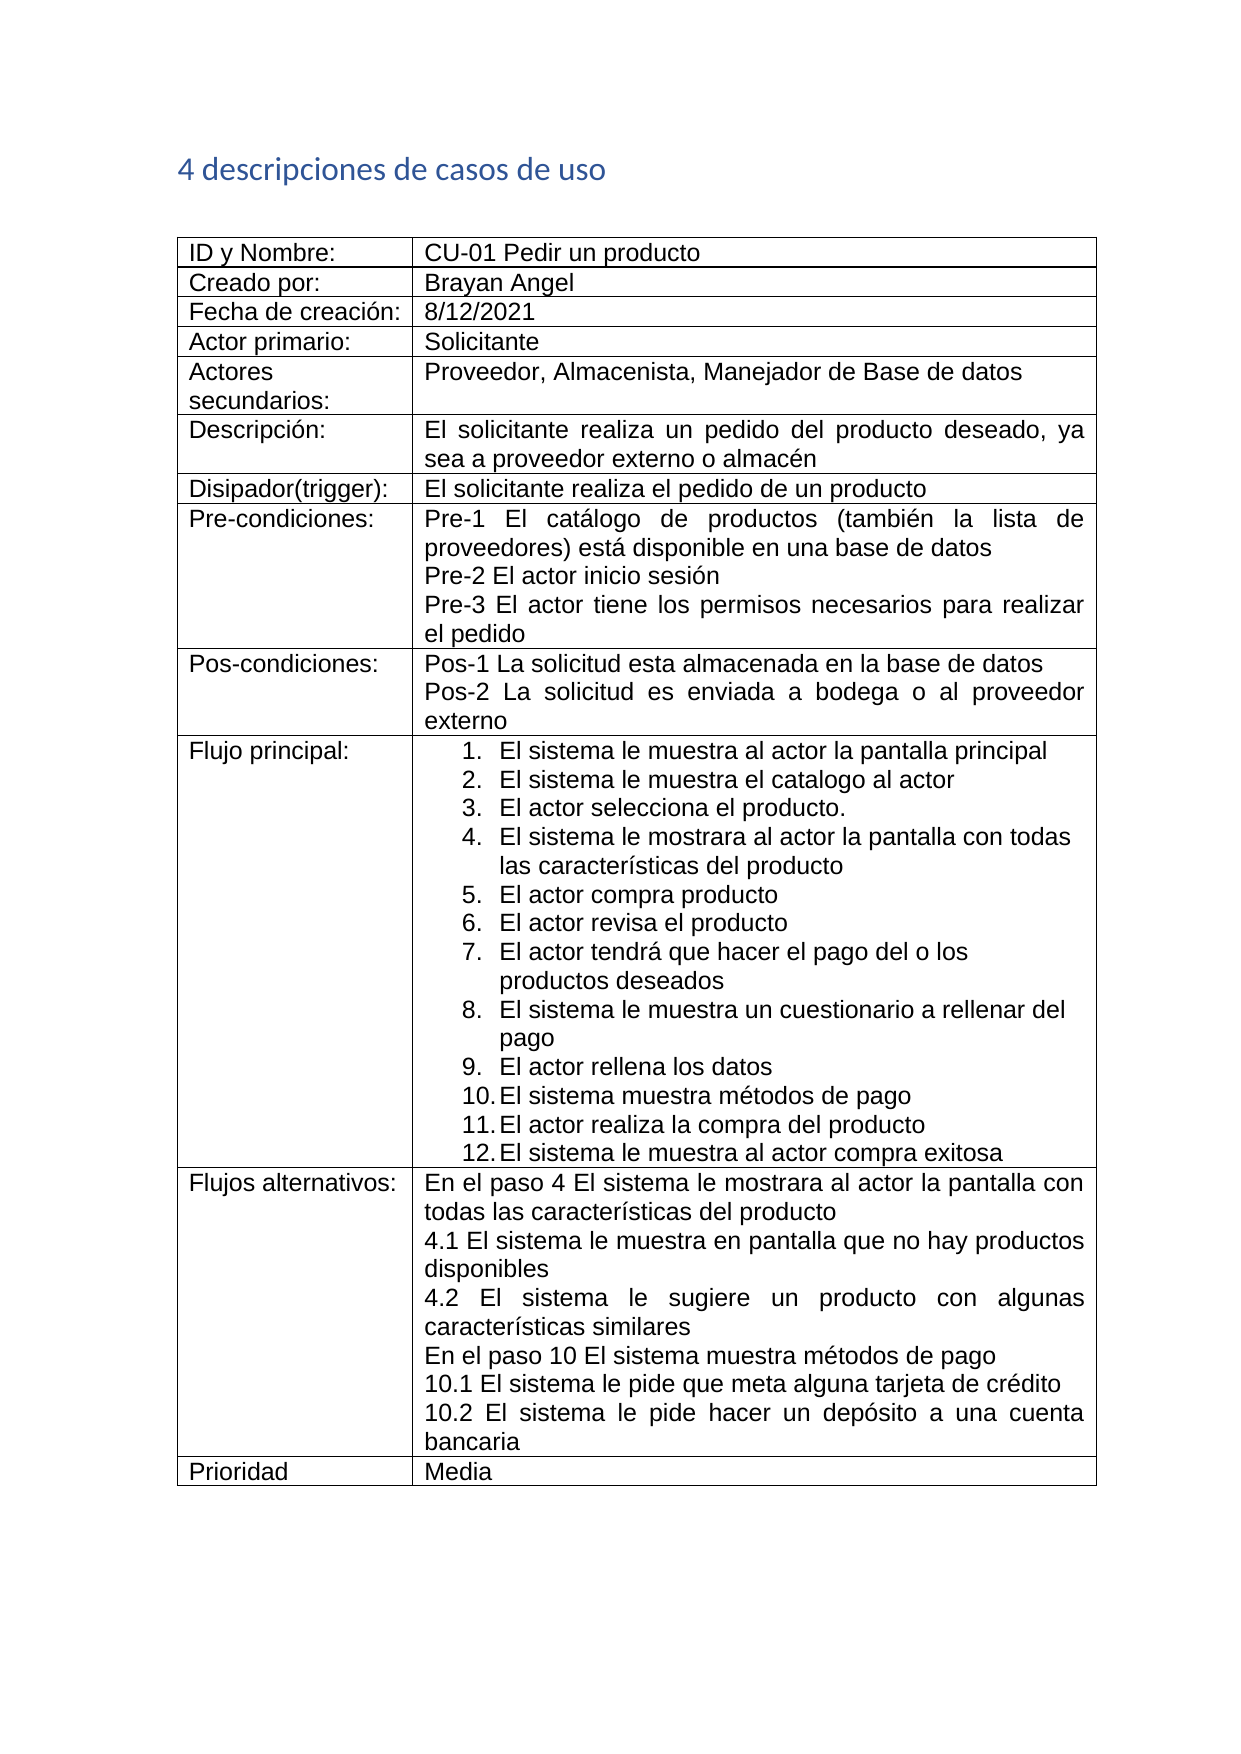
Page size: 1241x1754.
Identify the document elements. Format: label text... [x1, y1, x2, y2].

table_cell Pre-1 El catálogo de productos (también la lista de proveedores) está disponible en una base de datos Pre-2 El actor inicio sesión Pre-3 El actor tiene los permisos necesarios para realizar el pedido [413, 504, 1096, 647]
table_cell Actor primario: [178, 327, 412, 356]
table_cell Creado por: [178, 268, 412, 296]
table_cell Pos-condiciones: [178, 649, 412, 735]
table_cell Brayan Angel [413, 268, 1096, 296]
table_cell El sistema le muestra al actor la pantalla principal El sistema le muestra el catalogo al actor El actor selecciona el producto. El sistema le mostrara al actor la pantalla con todas las características del producto El actor compra producto El actor revisa el producto El actor tendrá que hacer el pago del o los productos deseados El sistema le muestra un cuestionario a rellenar del pago El actor rellena los datos El sistema muestra métodos de pago El actor realiza la compra del producto El sistema le muestra al actor compra exitosa [413, 736, 1096, 1167]
table_cell Pos-1 La solicitud esta almacenada en la base de datos Pos-2 La solicitud es enviada a bodega o al proveedor externo [413, 649, 1096, 735]
table_cell Proveedor, Almacenista, Manejador de Base de datos [413, 357, 1096, 414]
table_cell Media [413, 1457, 1096, 1485]
subtitle 4 descripciones de casos de uso [177, 148, 1107, 188]
table_cell En el paso 4 El sistema le mostrara al actor la pantalla con todas las características del producto 4.1 El sistema le muestra en pantalla que no hay productos disponibles 4.2 El sistema le sugiere un producto con algunas características similares En el paso 10 El sistema muestra métodos de pago 10.1 El sistema le pide que meta alguna tarjeta de crédito 10.2 El sistema le pide hacer un depósito a una cuenta bancaria [413, 1168, 1096, 1456]
table_header CU-01 Pedir un producto [413, 238, 1096, 266]
table_cell 8/12/2021 [413, 297, 1096, 326]
table_cell El solicitante realiza el pedido de un producto [413, 474, 1096, 503]
table_cell Prioridad [178, 1457, 412, 1485]
table_header ID y Nombre: [178, 238, 412, 266]
table_cell El solicitante realiza un pedido del producto deseado, ya sea a proveedor externo o almacén [413, 415, 1096, 473]
table_cell Fecha de creación: [178, 297, 412, 326]
table_cell Pre-condiciones: [178, 504, 412, 647]
table_cell Solicitante [413, 327, 1096, 356]
table_cell Actores secundarios: [178, 357, 412, 414]
table_cell Flujo principal: [178, 736, 412, 1167]
table_cell Disipador(trigger): [178, 474, 412, 503]
table_cell Descripción: [178, 415, 412, 473]
table_cell Flujos alternativos: [178, 1168, 412, 1456]
